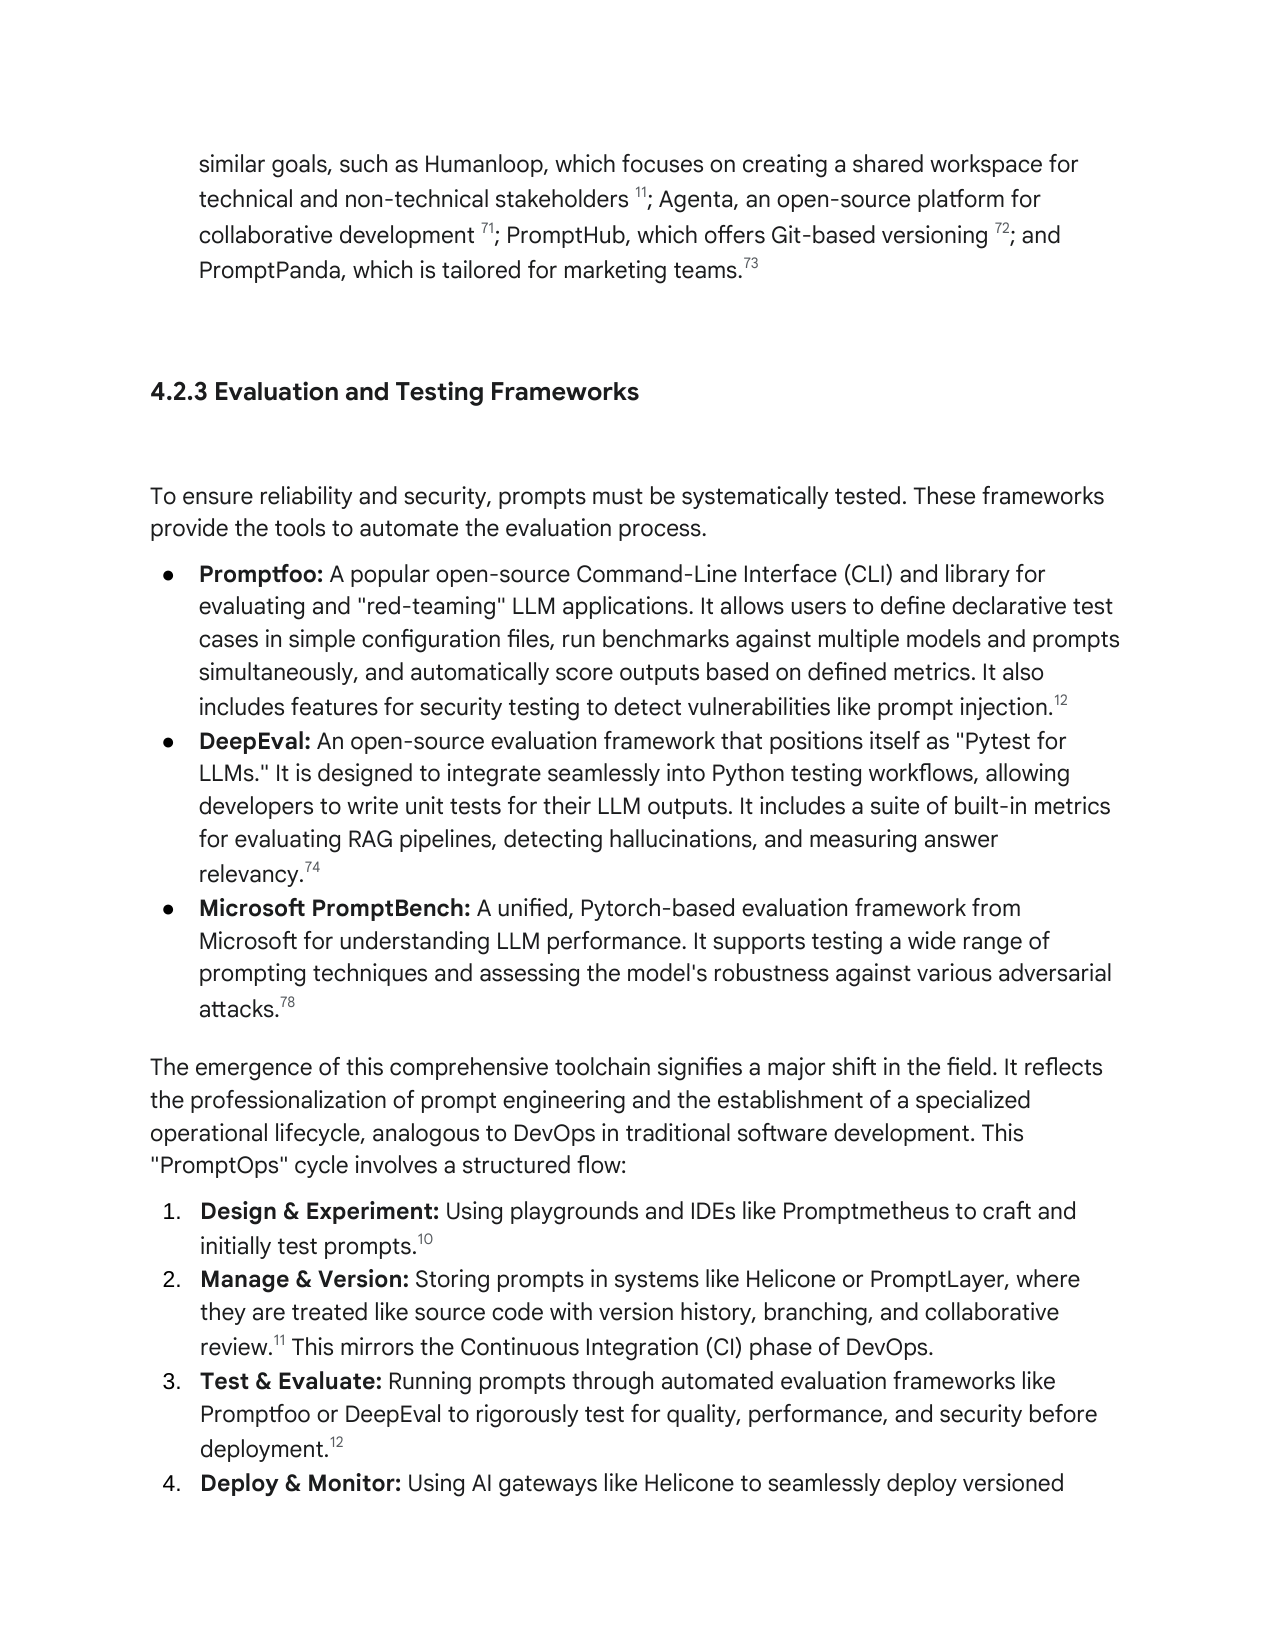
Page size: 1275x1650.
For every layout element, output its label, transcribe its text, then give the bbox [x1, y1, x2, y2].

list Promptfoo: A popular open-source Command-Line Interface (CLI) and library for evaluating and "red-teaming" LLM applications. It allows users to define declarative test cases in simple configuration files, run benchmarks against multiple models and prompts simultaneously, and automatically score outputs based on defined metrics. It also includes features for security testing to detect vulnerabilities like prompt injection.12 [161, 560, 1125, 722]
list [162, 1469, 1125, 1498]
text The emergence of this comprehensive toolchain signifies a major shift in the field. It reflects the professionalization of prompt engineering and the establishment of a specialized operational lifecycle, analogous to DevOps in traditional software development. This "PromptOps" cycle involves a structured flow: [150, 1053, 1125, 1180]
list Design & Experiment: Using playgrounds and IDEs like Promptmetheus to craft and initially test prompts.10 [162, 1197, 1125, 1261]
list Test & Evaluate: Running prompts through automated evaluation frameworks like Promptfoo or DeepEval to rigorously test for quality, performance, and security before deployment.12 [162, 1367, 1125, 1464]
list DeepEval: An open-source evaluation framework that positions itself as "Pytest for LLMs." It is designed to integrate seamlessly into Python testing workflows, allowing developers to write unit tests for their LLM outputs. It includes a suite of built-in metrics for evaluating RAG pipelines, detecting hallucinations, and measuring answer relevancy.74 [161, 727, 1125, 890]
subtitle 4.2.3 Evaluation and Testing Frameworks [150, 376, 1125, 407]
text To ensure reliability and security, prompts must be systematically tested. These frameworks provide the tools to automate the evaluation process. [150, 482, 1125, 543]
list Microsoft PromptBench: A unified, Pytorch-based evaluation framework from Microsoft for understanding LLM performance. It supports testing a wide range of prompting techniques and assessing the model's robustness against various adversarial attacks.78 [161, 894, 1125, 1024]
list Manage & Version: Storing prompts in systems like Helicone or PromptLayer, where they are treated like source code with version history, branching, and collaborative review.11 This mirrors the Continuous Integration (CI) phase of DevOps. [162, 1266, 1125, 1363]
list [161, 150, 1125, 286]
